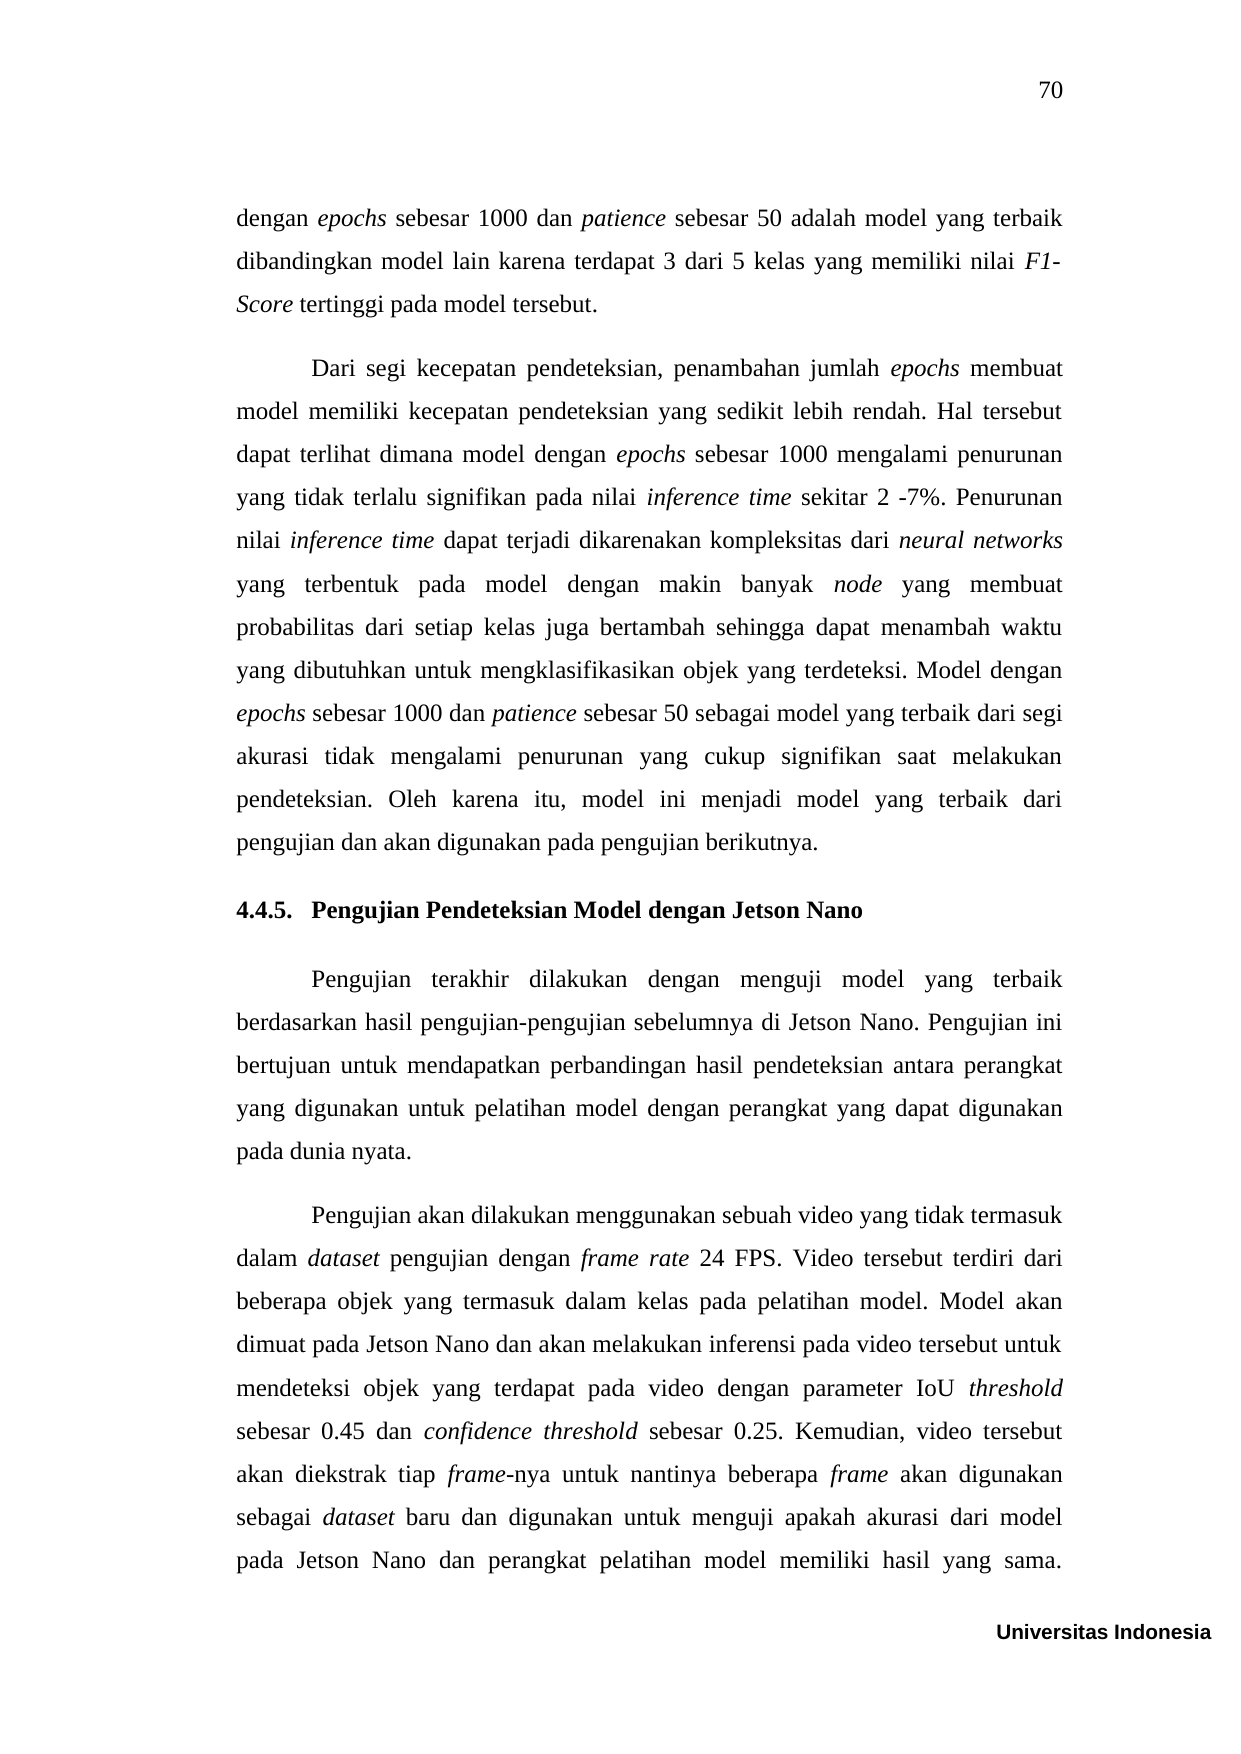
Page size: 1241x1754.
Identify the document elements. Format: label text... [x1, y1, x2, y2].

text Pengujian terakhir dilakukan dengan menguji model yang terbaik berdasarkan hasil pengujian-pengujian sebelumnya di Jetson Nano. Pengujian ini bertujuan untuk mendapatkan perbandingan hasil pendeteksian antara perangkat yang digunakan untuk pelatihan model dengan perangkat yang dapat digunakan pada dunia nyata. [236, 964, 1063, 1165]
text Dari segi kecepatan pendeteksian, penambahan jumlah epochs membuat model memiliki kecepatan pendeteksian yang sedikit lebih rendah. Hal tersebut dapat terlihat dimana model dengan epochs sebesar 1000 mengalami penurunan yang tidak terlalu signifikan pada nilai inference time sekitar 2 -7%. Penurunan nilai inference time dapat terjadi dikarenakan kompleksitas dari neural networks yang terbentuk pada model dengan makin banyak node yang membuat probabilitas dari setiap kelas juga bertambah sehingga dapat menambah waktu yang dibutuhkan untuk mengklasifikasikan objek yang terdeteksi. Model dengan epochs sebesar 1000 dan patience sebesar 50 sebagai model yang terbaik dari segi akurasi tidak mengalami penurunan yang cukup signifikan saat melakukan pendeteksian. Oleh karena itu, model ini menjadi model yang terbaik dari pengujian dan akan digunakan pada pengujian berikutnya. [236, 353, 1063, 856]
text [236, 203, 1063, 318]
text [236, 1200, 1063, 1574]
subtitle Pengujian Pendeteksian Model dengan Jetson Nano [236, 896, 1063, 924]
